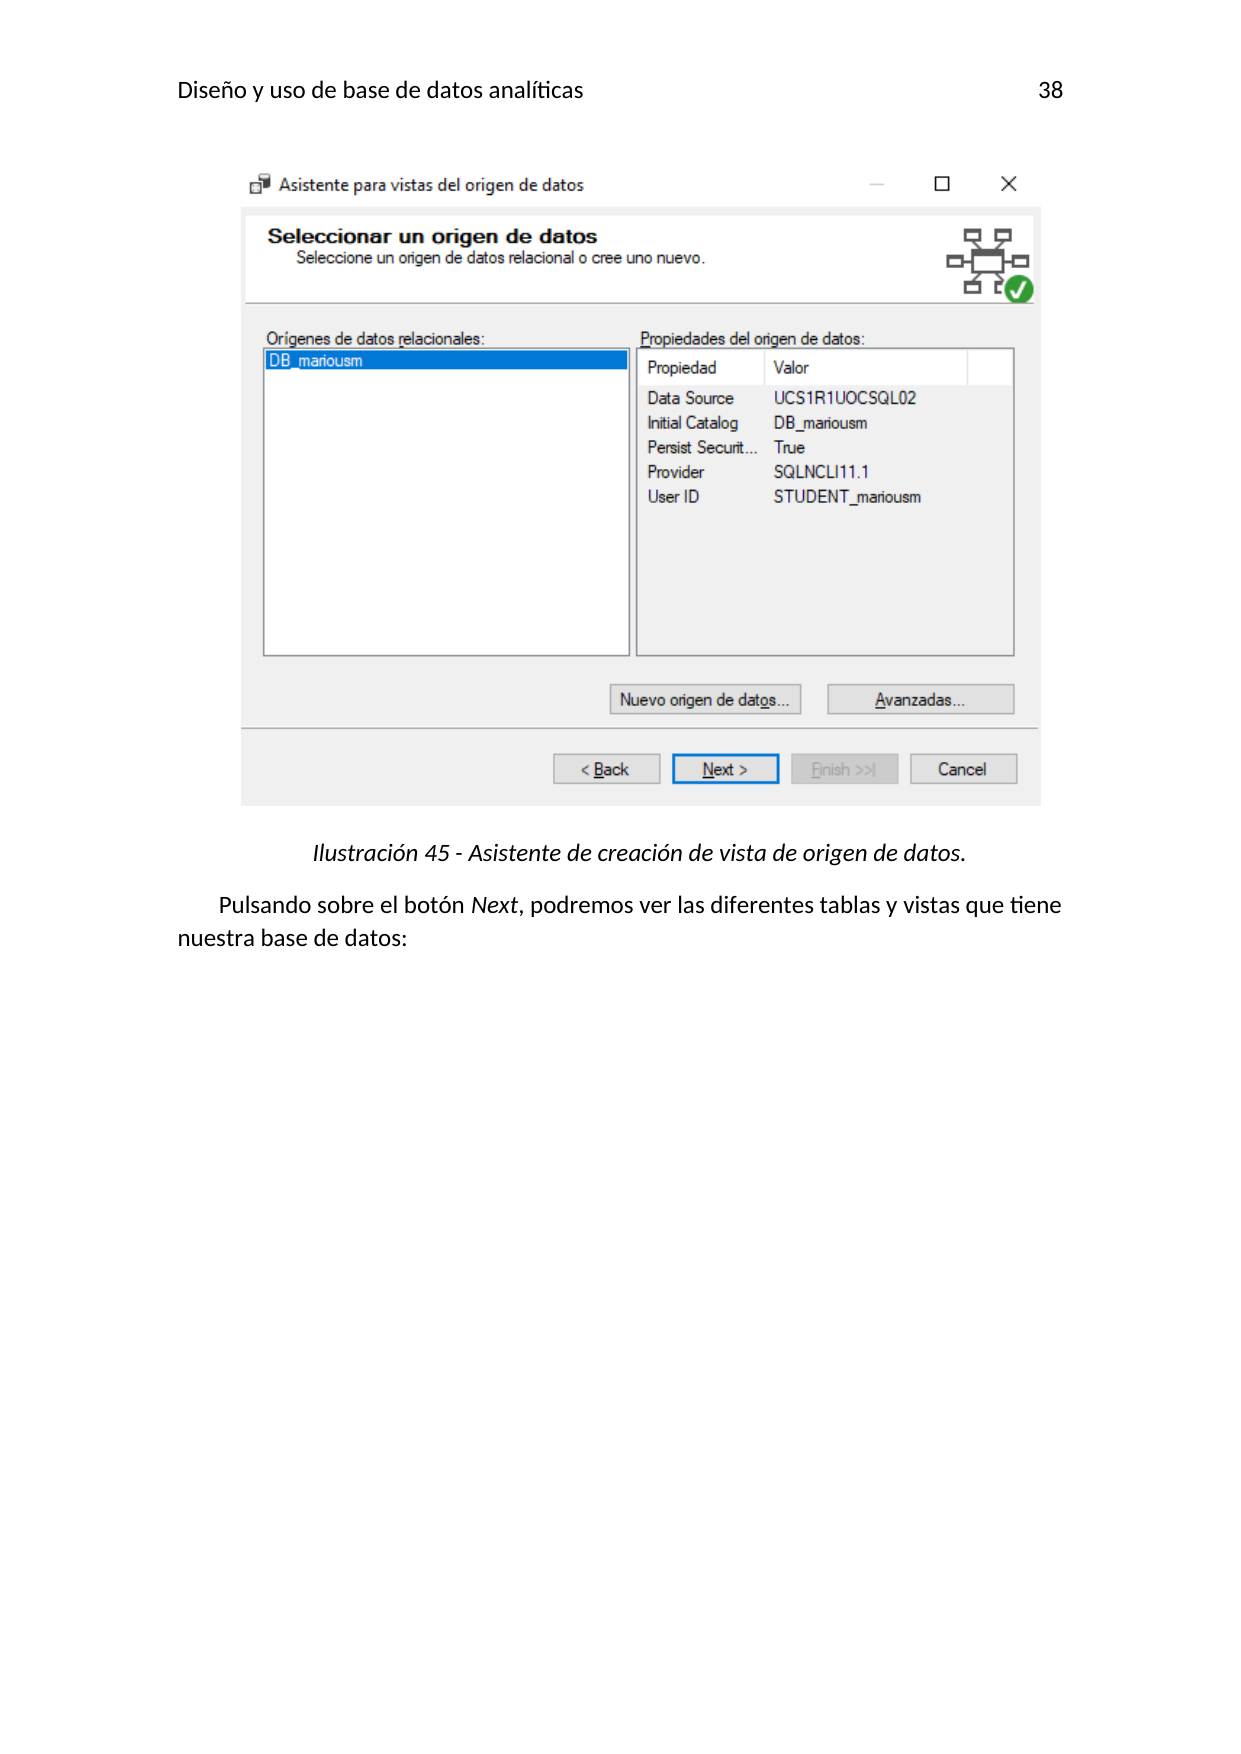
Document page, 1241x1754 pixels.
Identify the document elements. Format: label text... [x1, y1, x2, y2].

picture [240, 165, 1041, 806]
text Pulsando sobre el botón Next, podremos ver las diferentes tablas y vistas que tiene nuestra base de datos: [177, 889, 1063, 952]
